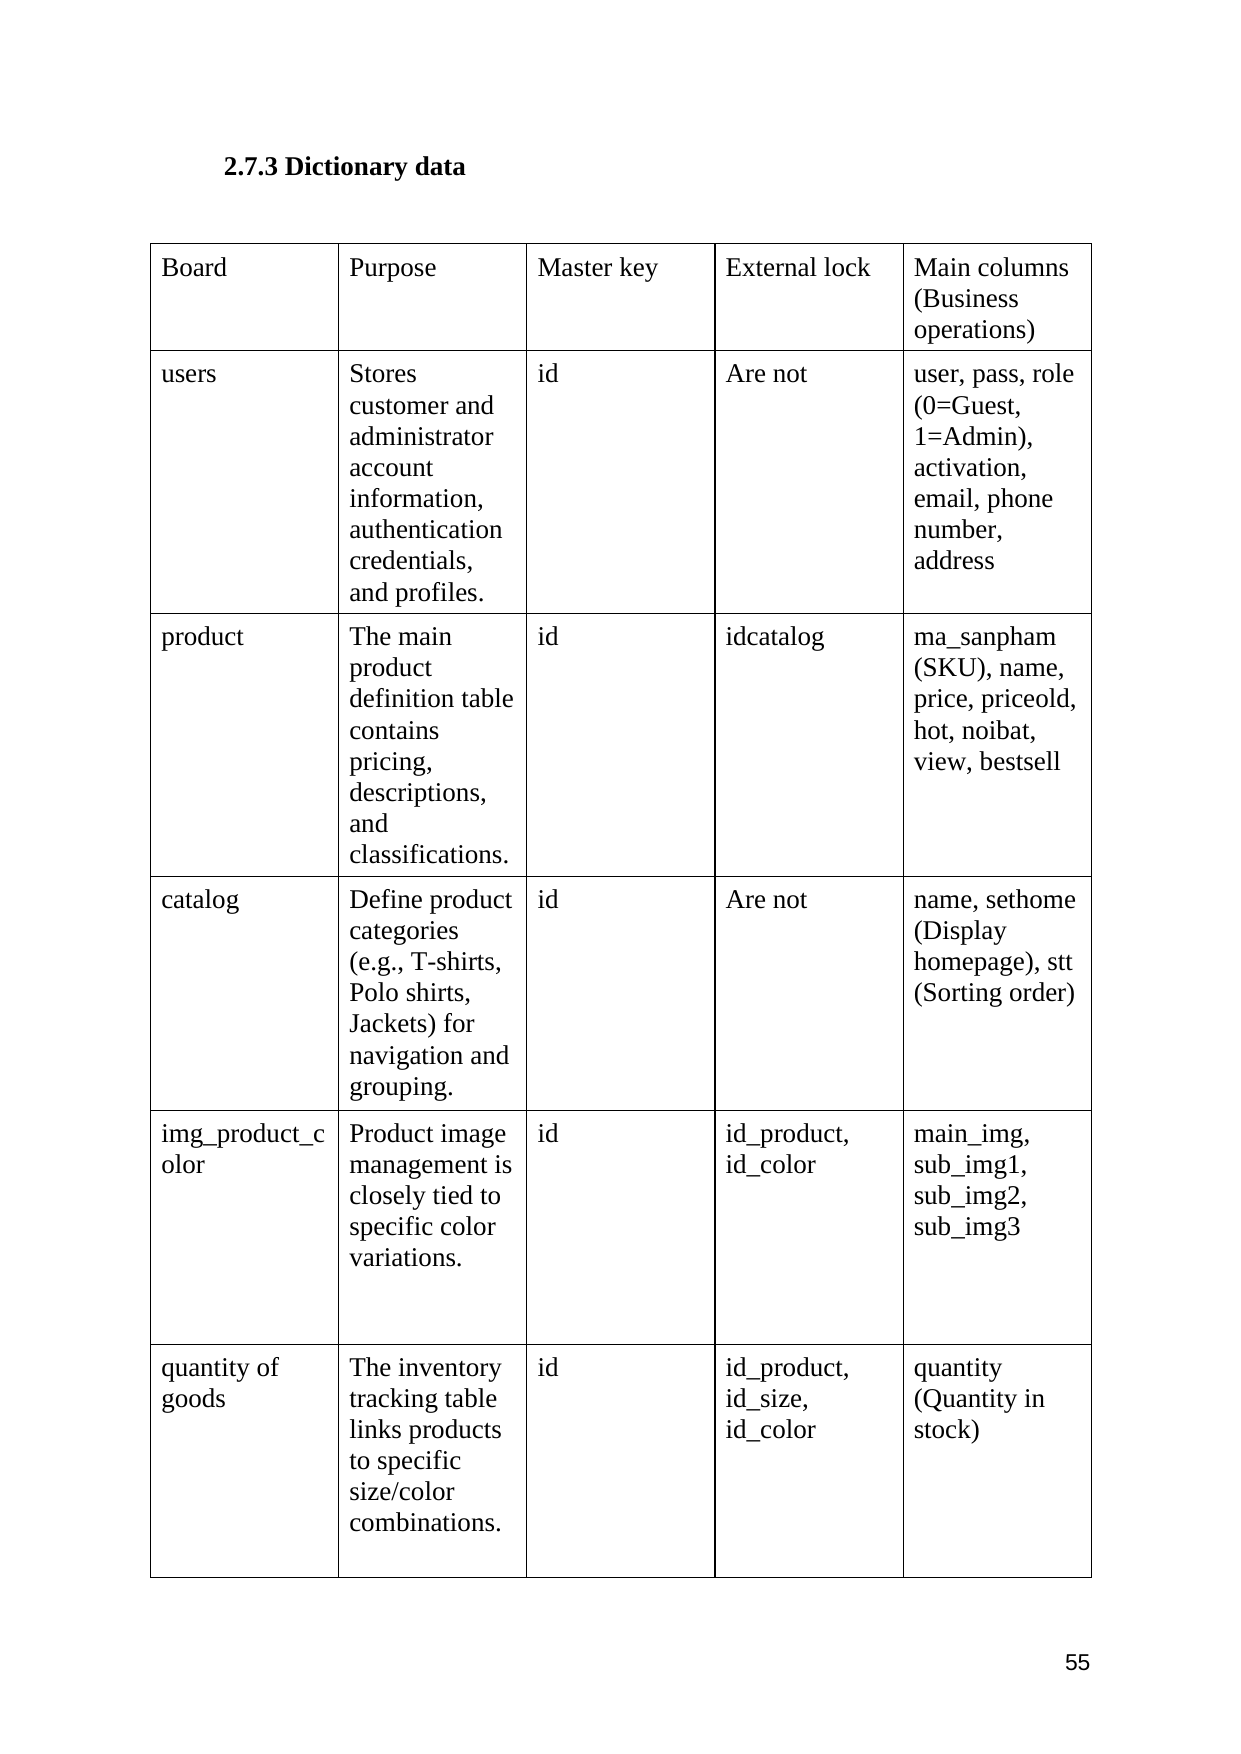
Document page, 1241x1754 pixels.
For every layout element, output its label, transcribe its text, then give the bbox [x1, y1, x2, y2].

table_cell Are not [716, 877, 903, 1109]
table_cell id [527, 1345, 714, 1577]
table_cell Stores customer and administrator account information, authentication credentials, and profiles. [339, 351, 526, 613]
table_cell Are not [716, 351, 903, 613]
table_cell id [527, 351, 714, 613]
table_header External lock [716, 244, 903, 350]
table_cell user, pass, role (0=Guest, 1=Admin), activation, email, phone number, address [904, 351, 1091, 613]
table_cell id_product, id_size, id_color [716, 1345, 903, 1577]
table_cell catalog [151, 877, 338, 1109]
table_cell product [151, 614, 338, 876]
table_header Main columns (Business operations) [904, 244, 1091, 350]
table_cell quantity (Quantity in stock) [904, 1345, 1091, 1577]
table_cell Define product categories (e.g., T-shirts, Polo shirts, Jackets) for navigation and grouping. [339, 877, 526, 1109]
table_cell id_product, id_color [716, 1111, 903, 1343]
table_cell The inventory tracking table links products to specific size/color combinations. [339, 1345, 526, 1577]
table_header Board [151, 244, 338, 350]
table_cell main_img, sub_img1, sub_img2, sub_img3 [904, 1111, 1091, 1343]
table_cell name, sethome (Display homepage), stt (Sorting order) [904, 877, 1091, 1109]
table_cell id [527, 1111, 714, 1343]
table_cell quantity of goods [151, 1345, 338, 1577]
table_cell Product image management is closely tied to specific color variations. [339, 1111, 526, 1343]
table_cell id [527, 877, 714, 1109]
subtitle 2.7.3 Dictionary data [150, 150, 1090, 181]
table_cell The main product definition table contains pricing, descriptions, and classifications. [339, 614, 526, 876]
table_cell users [151, 351, 338, 613]
table_header Purpose [339, 244, 526, 350]
table_cell ma_sanpham (SKU), name, price, priceold, hot, noibat, view, bestsell [904, 614, 1091, 876]
table_header Master key [527, 244, 714, 350]
table_cell idcatalog [716, 614, 903, 876]
table_cell id [527, 614, 714, 876]
table_cell img_product_color [151, 1111, 338, 1343]
